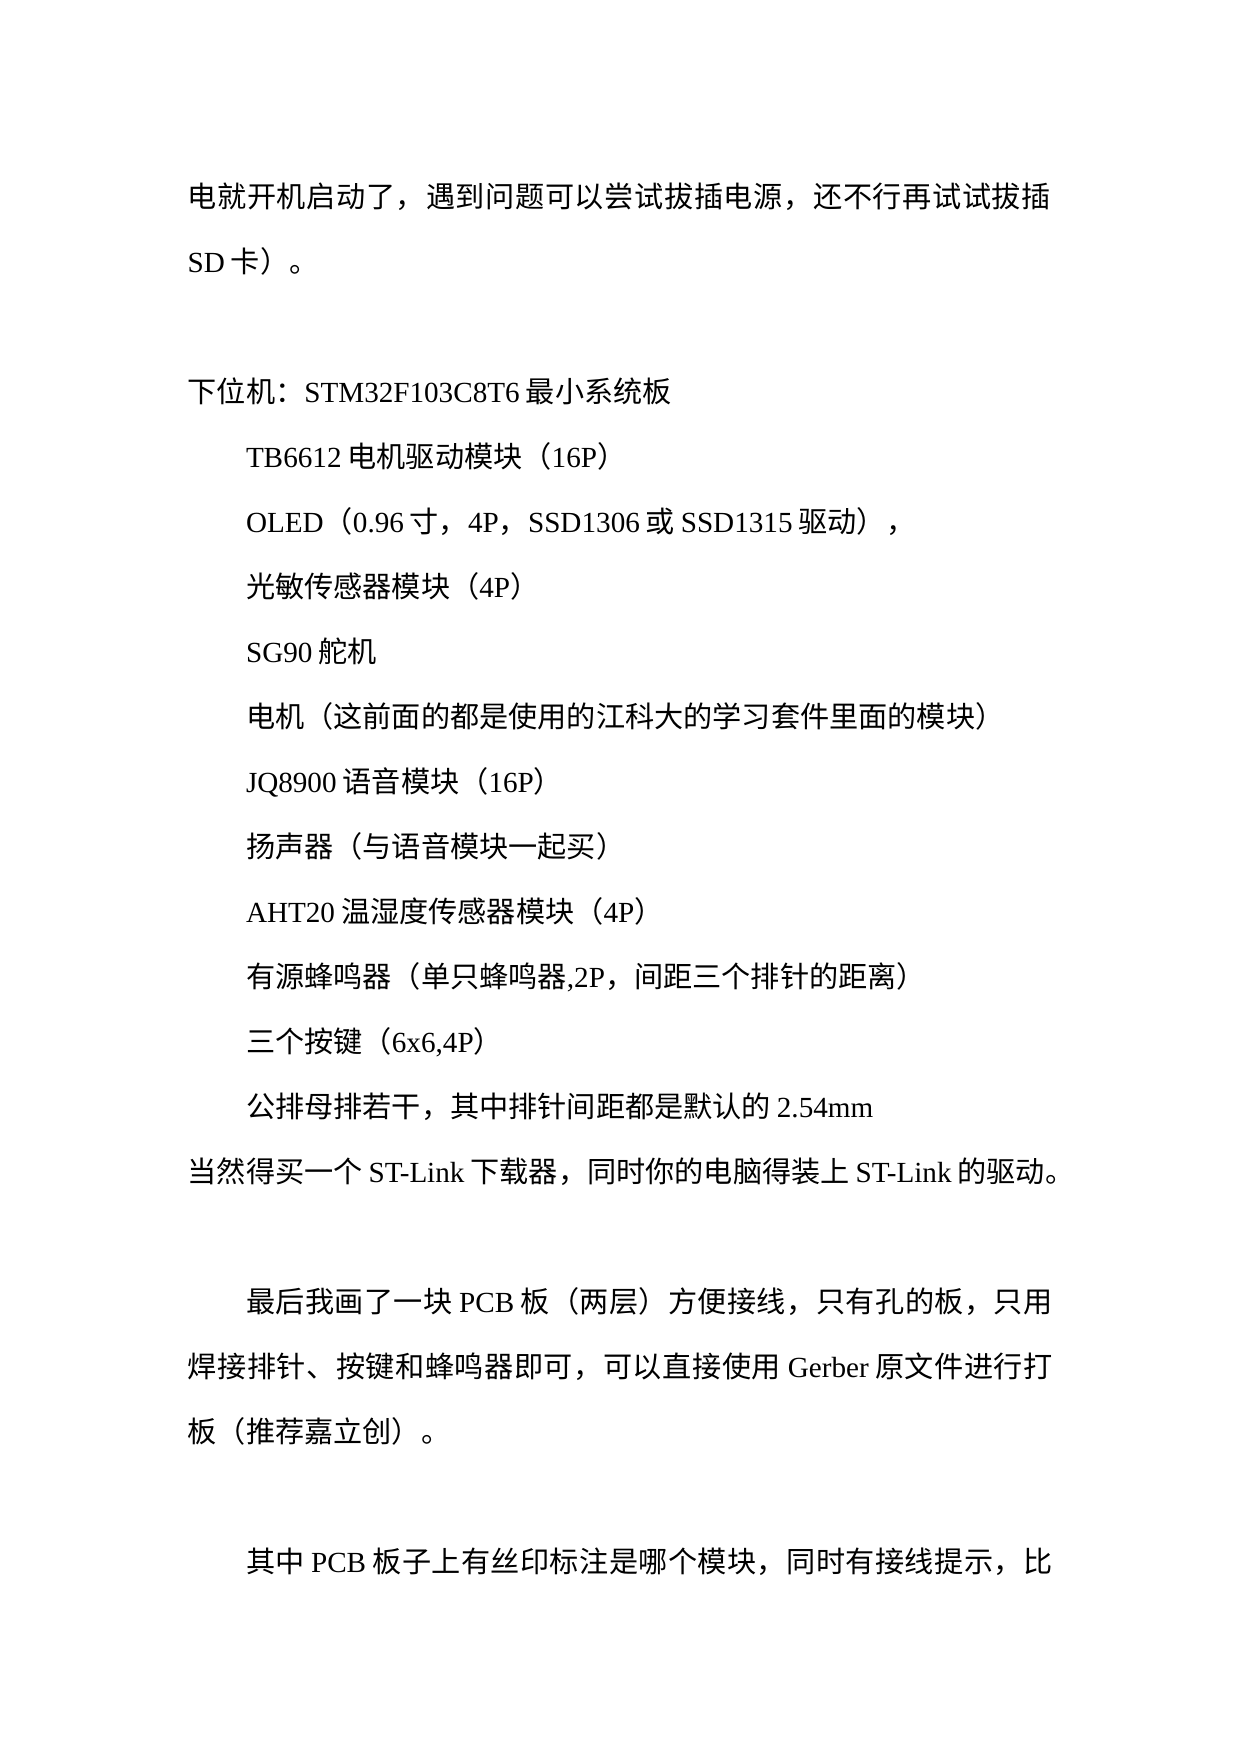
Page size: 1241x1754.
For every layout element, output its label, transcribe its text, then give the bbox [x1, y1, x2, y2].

text 三个按键（6x6,4P） [187, 1007, 1053, 1072]
text SG90舵机 [187, 617, 1053, 682]
text 下位机：STM32F103C8T6最小系统板 [187, 357, 1053, 422]
text JQ8900语音模块（16P） [187, 747, 1053, 812]
text OLED（0.96寸，4P，SSD1306或SSD1315驱动）， [187, 487, 1053, 552]
text 光敏传感器模块（4P） [187, 552, 1053, 617]
text TB6612电机驱动模块（16P） [246, 422, 1053, 487]
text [187, 1527, 1053, 1592]
text 有源蜂鸣器（单只蜂鸣器,2P，间距三个排针的距离） [187, 942, 1053, 1007]
text 扬声器（与语音模块一起买） [187, 812, 1053, 877]
text 电机（这前面的都是使用的江科大的学习套件里面的模块） [187, 682, 1053, 747]
text AHT20温湿度传感器模块（4P） [187, 877, 1053, 942]
text 当然得买一个ST-Link下载器，同时你的电脑得装上ST-Link的驱动。 [187, 1137, 1053, 1202]
text 最后我画了一块PCB板（两层）方便接线，只有孔的板，只用焊接排针、按键和蜂鸣器即可，可以直接使用Gerber原文件进行打板（推荐嘉立创）。 [187, 1267, 1053, 1462]
text 公排母排若干，其中排针间距都是默认的2.54mm [187, 1072, 1053, 1137]
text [187, 162, 1053, 292]
